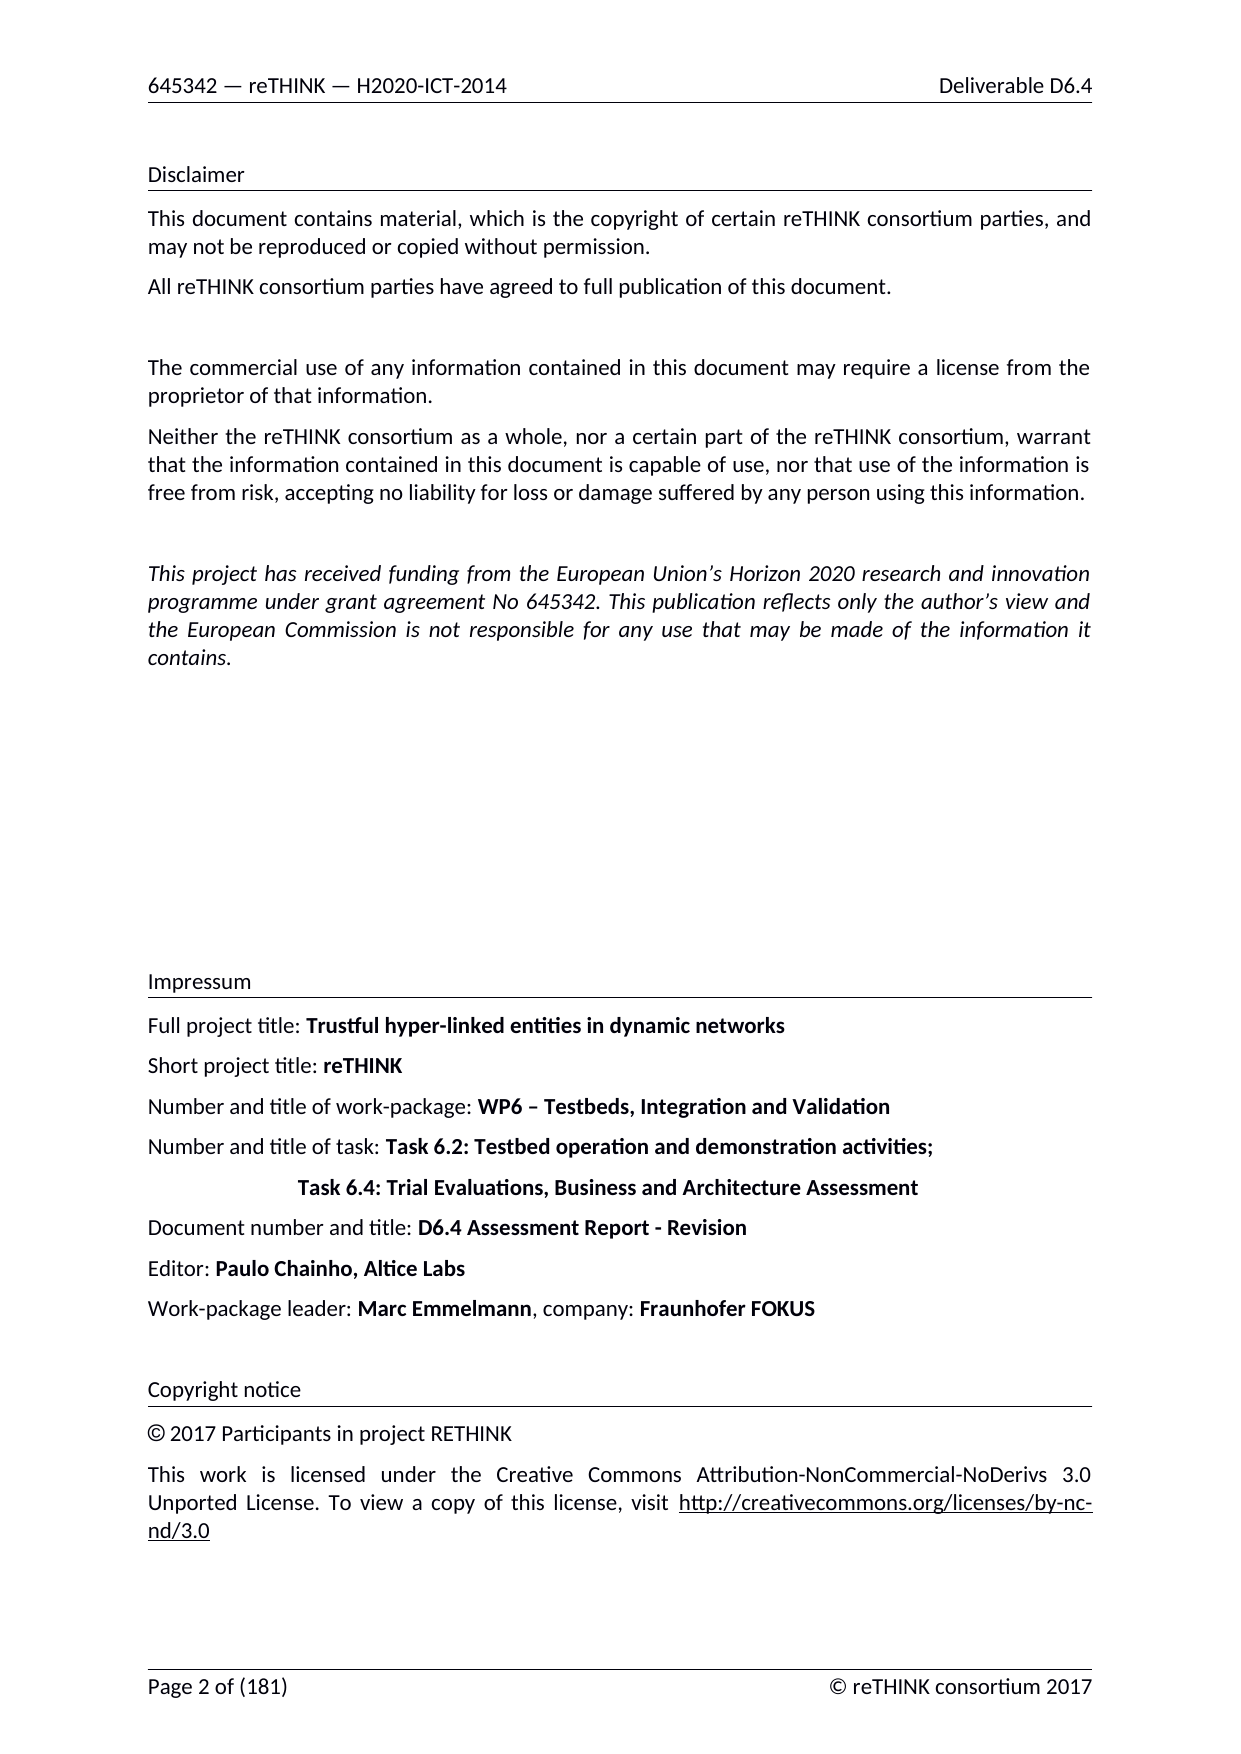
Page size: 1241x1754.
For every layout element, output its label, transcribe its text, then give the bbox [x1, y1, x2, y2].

text 2017 Participants in project RETHINK [148, 1419, 1092, 1447]
text All reTHINK consortium parties have agreed to full publication of this document. [148, 272, 1092, 300]
text Disclaimer [148, 160, 1092, 190]
text This work is licensed under the Creative Commons Attribution-NonCommercial-NoDerivs 3.0 Unported License. To view a copy of this license, visit http://creativecommons.org/licenses/by-nc-nd/3.0 [148, 1460, 1092, 1544]
text Number and title of task: Task 6.2: Testbed operation and demonstration activities; [148, 1132, 1092, 1161]
text Full project title: Trustful hyper-linked entities in dynamic networks [148, 1011, 1092, 1039]
text Short project title: reTHINK [148, 1051, 1092, 1079]
text Impressum [148, 967, 1092, 997]
text This document contains material, which is the copyright of certain reTHINK consortium parties, and may not be reproduced or copied without permission. [148, 204, 1092, 260]
text The commercial use of any information contained in this document may require a license from the proprietor of that information. [148, 353, 1092, 409]
text Task 6.4: Trial Evaluations, Business and Architecture Assessment [223, 1173, 1092, 1201]
text Document number and title: D6.4 Assessment Report - Revision [148, 1213, 1092, 1242]
text Editor: Paulo Chainho, Altice Labs [148, 1254, 1092, 1282]
text Copyright notice [148, 1376, 1092, 1406]
text This project has received funding from the European Union’s Horizon 2020 research and innovation programme under grant agreement No 645342. This publication reflects only the author’s view and the European Commission is not responsible for any use that may be made of the information it contains. [148, 559, 1092, 671]
text Neither the reTHINK consortium as a whole, nor a certain part of the reTHINK consortium, warrant that the information contained in this document is capable of use, nor that use of the information is free from risk, accepting no liability for loss or damage suffered by any person using this information. [148, 422, 1092, 506]
text Work-package leader: Marc Emmelmann, company: Fraunhofer FOKUS [148, 1294, 1092, 1323]
text Number and title of work-package: WP6 – Testbeds, Integration and Validation [148, 1092, 1092, 1120]
